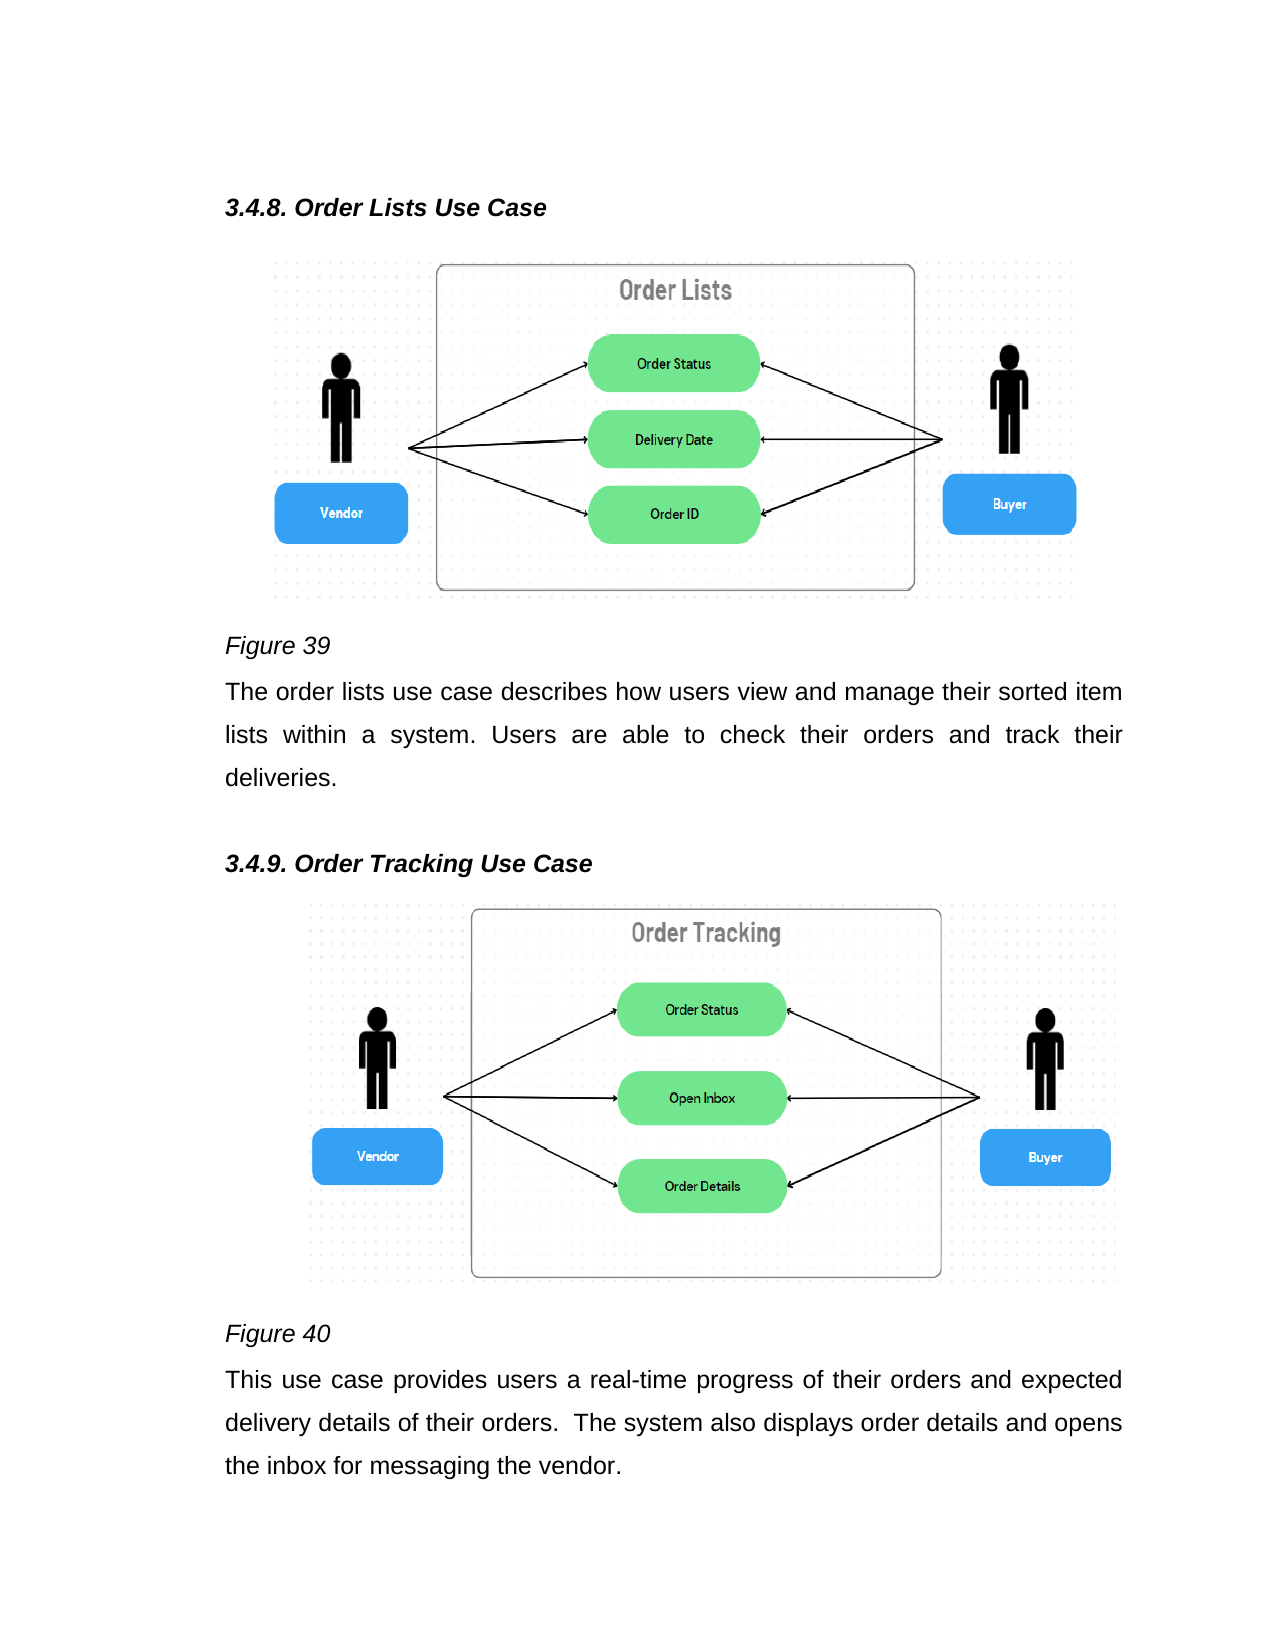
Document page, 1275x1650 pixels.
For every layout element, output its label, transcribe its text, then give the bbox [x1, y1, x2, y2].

text 3.4.8. Order Lists Use Case [225, 193, 1125, 222]
text 3.4.9. Order Tracking Use Case [225, 849, 1125, 878]
picture [306, 904, 1116, 1286]
picture [270, 257, 1079, 599]
text This use case provides users a real-time progress of their orders and expected delivery details of their orders. The system also displays order details and opens the inbox for messaging the vendor. [225, 1365, 1125, 1480]
text The order lists use case describes how users view and manage their sorted item lists within a system. Users are able to check their orders and track their deliveries. [225, 677, 1125, 792]
